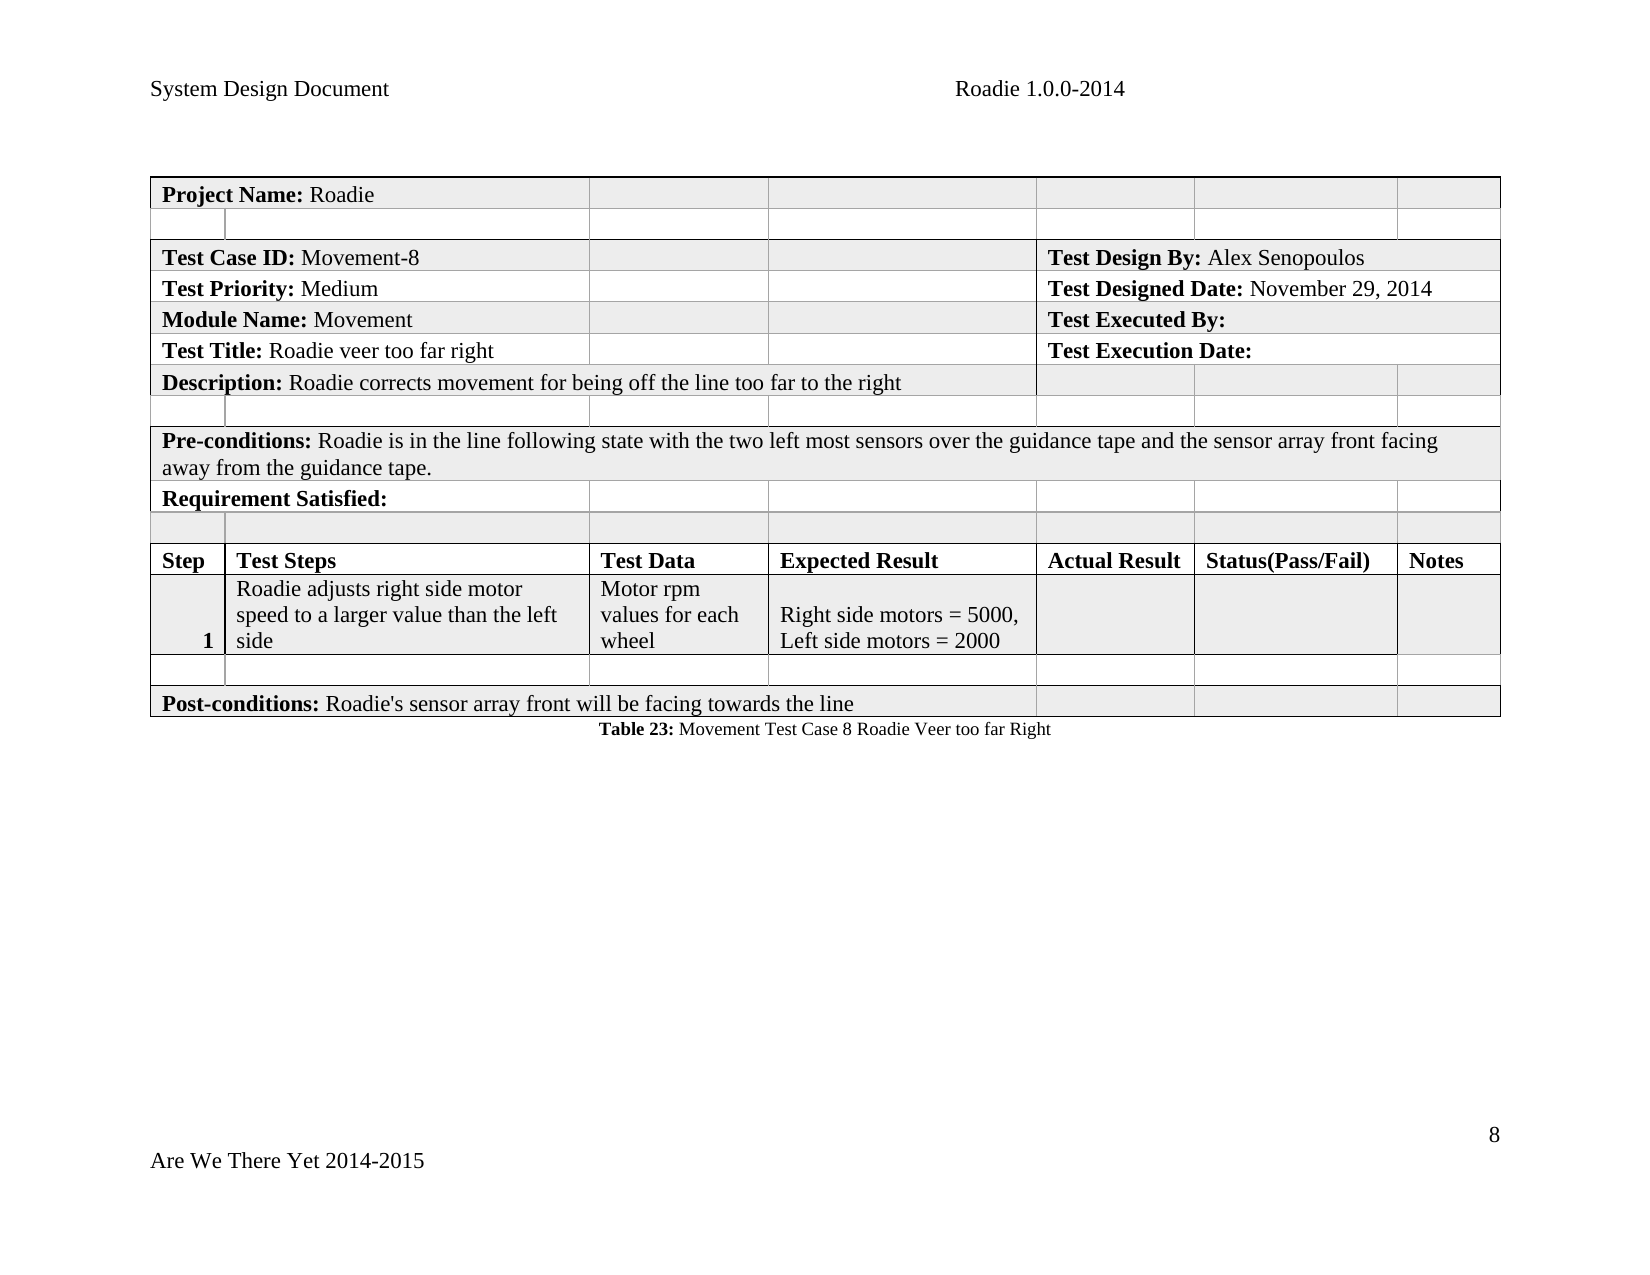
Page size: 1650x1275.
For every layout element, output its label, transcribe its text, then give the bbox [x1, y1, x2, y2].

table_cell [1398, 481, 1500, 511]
table_cell Test Executed By: [1037, 302, 1500, 333]
table_header [1195, 178, 1397, 208]
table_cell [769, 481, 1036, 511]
table_header [590, 178, 768, 208]
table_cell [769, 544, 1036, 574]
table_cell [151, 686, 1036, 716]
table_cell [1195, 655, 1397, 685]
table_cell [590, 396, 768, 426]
table_cell [226, 209, 589, 239]
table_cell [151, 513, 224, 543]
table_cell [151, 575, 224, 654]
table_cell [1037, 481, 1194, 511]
table_cell Test Case ID: Movement-8 [151, 240, 589, 270]
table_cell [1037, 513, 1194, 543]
table_cell [1037, 209, 1194, 239]
table_cell [769, 271, 1036, 301]
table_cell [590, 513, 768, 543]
table_cell Module Name: Movement [151, 302, 589, 333]
table_header Project Name: Roadie [151, 178, 589, 208]
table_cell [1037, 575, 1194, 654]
table_cell [769, 302, 1036, 333]
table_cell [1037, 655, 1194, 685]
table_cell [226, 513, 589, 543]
table_cell [590, 334, 768, 364]
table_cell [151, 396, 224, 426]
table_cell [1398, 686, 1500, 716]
table_cell Test Priority: Medium [151, 271, 589, 301]
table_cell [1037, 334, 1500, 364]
table_cell [590, 240, 768, 270]
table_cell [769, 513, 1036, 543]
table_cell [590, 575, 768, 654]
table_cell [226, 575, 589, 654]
table_cell Test Designed Date: November 29, 2014 [1037, 271, 1500, 301]
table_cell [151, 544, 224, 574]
table_cell [590, 209, 768, 239]
table_header [1398, 178, 1500, 208]
table_cell [1195, 209, 1397, 239]
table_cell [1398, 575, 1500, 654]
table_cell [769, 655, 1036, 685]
table_cell [590, 302, 768, 333]
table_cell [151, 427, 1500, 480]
table_cell [769, 240, 1036, 270]
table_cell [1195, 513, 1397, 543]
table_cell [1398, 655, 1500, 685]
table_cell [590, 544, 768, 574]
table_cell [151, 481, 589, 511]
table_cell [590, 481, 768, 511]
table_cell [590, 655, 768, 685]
table_cell Test Design By: Alex Senopoulos [1037, 240, 1500, 270]
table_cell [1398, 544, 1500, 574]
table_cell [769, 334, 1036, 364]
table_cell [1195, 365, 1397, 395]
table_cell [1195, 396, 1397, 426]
table_cell Test Title: Roadie veer too far right [151, 334, 589, 364]
table_cell [1398, 209, 1500, 239]
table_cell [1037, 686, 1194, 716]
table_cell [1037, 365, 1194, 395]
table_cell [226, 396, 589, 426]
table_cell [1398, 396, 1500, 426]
table_header [1037, 178, 1194, 208]
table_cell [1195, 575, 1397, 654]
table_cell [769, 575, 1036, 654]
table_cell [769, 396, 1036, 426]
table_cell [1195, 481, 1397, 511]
text Table 23: Movement Test Case 8 Roadie Veer too far Right [150, 717, 1500, 739]
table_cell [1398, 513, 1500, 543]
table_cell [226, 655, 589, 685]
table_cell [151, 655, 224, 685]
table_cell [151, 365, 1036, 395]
table_header [769, 178, 1036, 208]
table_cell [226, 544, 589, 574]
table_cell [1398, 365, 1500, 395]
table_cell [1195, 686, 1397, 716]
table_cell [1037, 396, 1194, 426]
table_cell [769, 209, 1036, 239]
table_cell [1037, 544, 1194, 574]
table_cell [151, 209, 224, 239]
table_cell [590, 271, 768, 301]
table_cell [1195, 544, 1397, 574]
